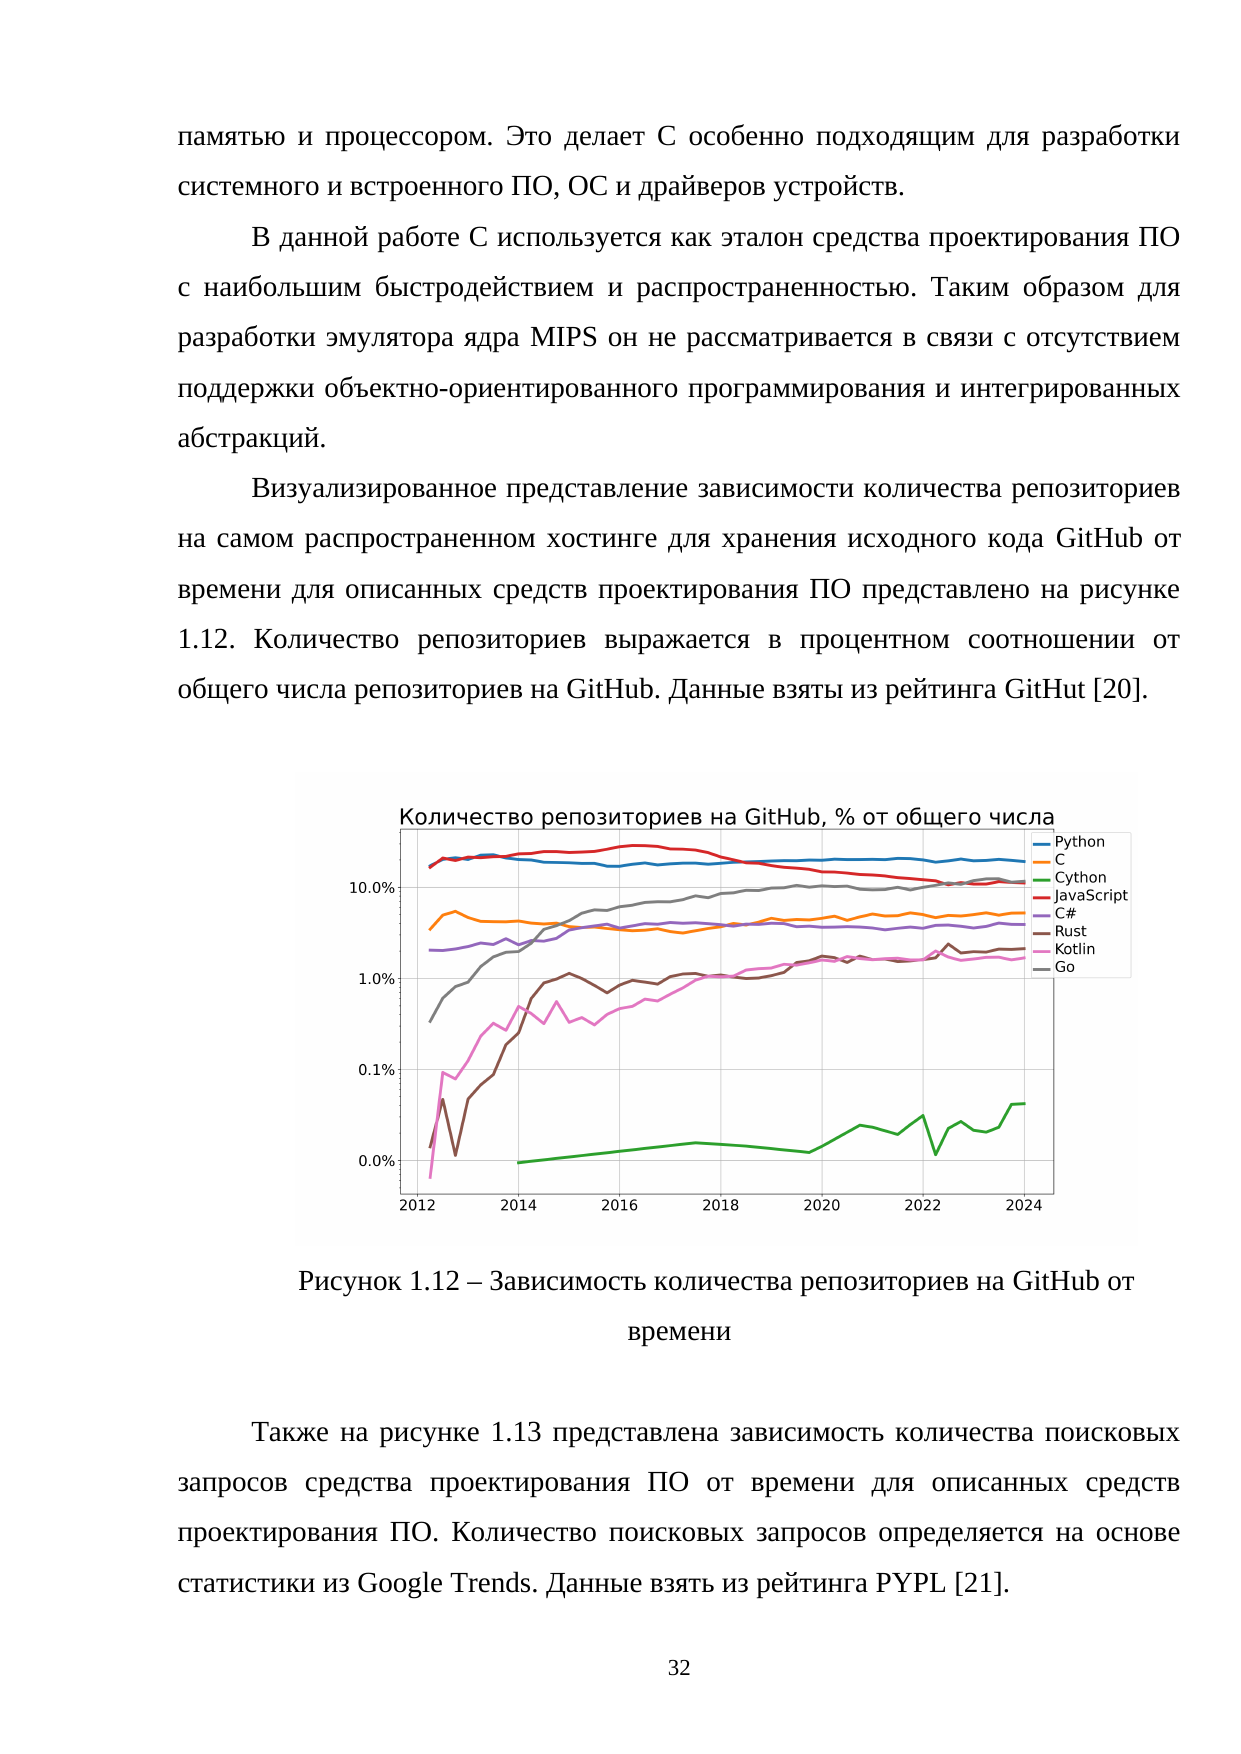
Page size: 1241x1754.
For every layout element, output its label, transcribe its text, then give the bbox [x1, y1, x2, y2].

text В данной работе C используется как эталон средства проектирования ПО с наибольшим быстродействием и распространенностью. Таким образом для разработки эмулятора ядра MIPS он не рассматривается в связи с отсутствием поддержки объектно-ориентированного программирования и интегрированных абстракций. [177, 219, 1181, 453]
text Также на рисунке 1.13 представлена зависимость количества поисковых запросов средства проектирования ПО от времени для описанных средств проектирования ПО. Количество поисковых запросов определяется на основе статистики из Google Trends. Данные взять из рейтинга PYPL [21]. [177, 1414, 1181, 1598]
picture [295, 772, 1138, 1246]
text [177, 118, 1181, 202]
text Рисунок 1.12 – Зависимость количества репозиториев на GitHub от времени [177, 1263, 1181, 1347]
text Визуализированное представление зависимости количества репозиториев на самом распространенном хостинге для хранения исходного кода GitHub от времени для описанных средств проектирования ПО представлено на рисунке 1.12. Количество репозиториев выражается в процентном соотношении от общего числа репозиториев на GitHub. Данные взяты из рейтинга GitHut [20]. [177, 470, 1181, 705]
